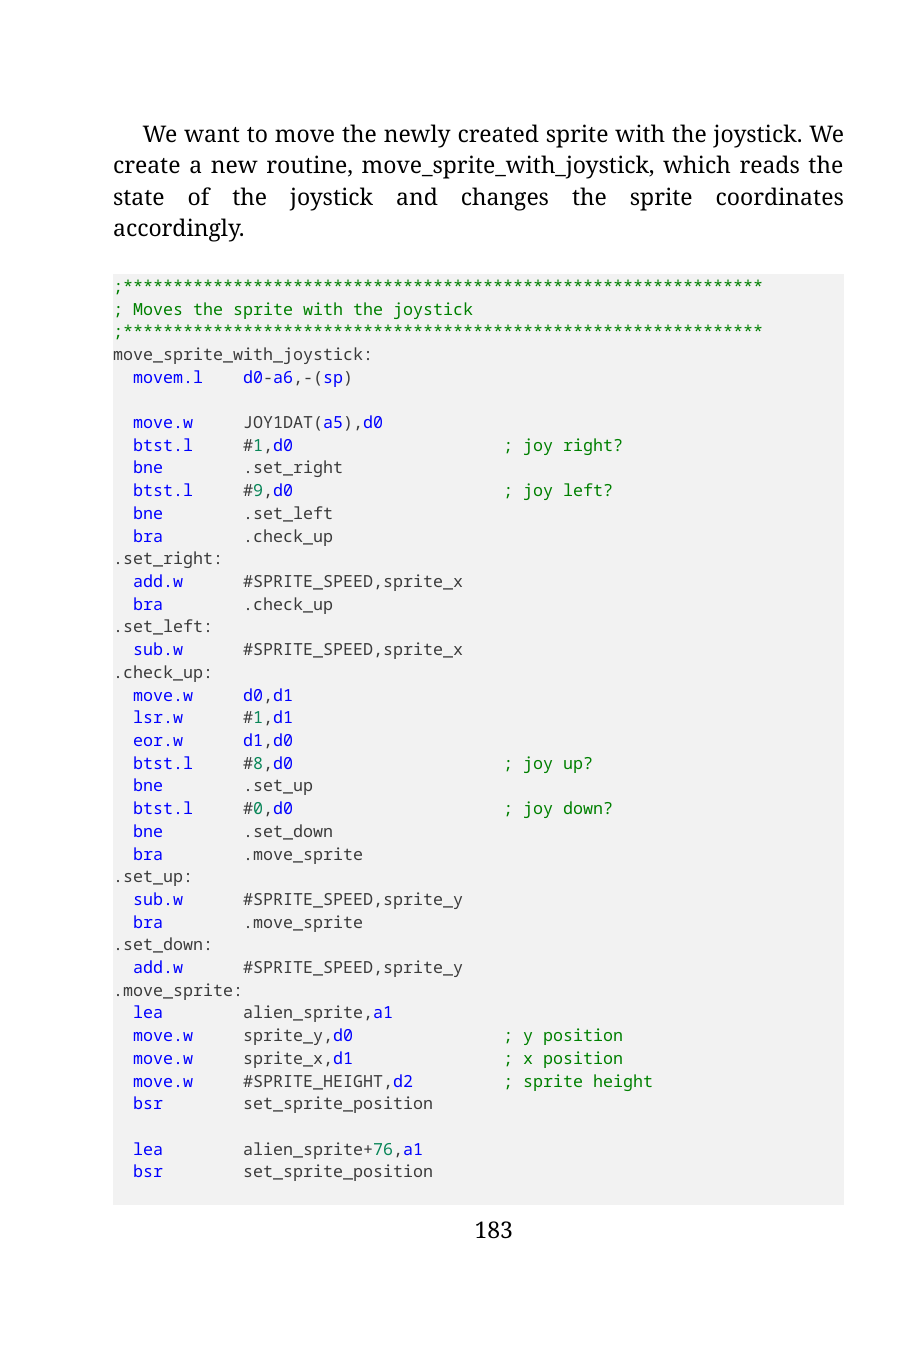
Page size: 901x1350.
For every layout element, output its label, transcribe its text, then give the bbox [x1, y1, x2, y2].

text bra .move_sprite [113, 910, 844, 933]
text sub.w #SPRITE_SPEED,sprite_y [113, 887, 844, 910]
text move.w JOY1DAT(a5),d0 [113, 411, 844, 433]
text move_sprite_with_joystick: [113, 342, 844, 365]
text .set_down: [113, 933, 844, 956]
text We want to move the newly created sprite with the joystick. We create a new routine, move_sprite_with_joystick, which reads the state of the joystick and changes the sprite coordinates accordingly. [113, 118, 844, 243]
text ; Moves the sprite with the joystick [113, 297, 844, 320]
text .set_left: [113, 615, 844, 638]
text bra .move_sprite [113, 842, 844, 865]
text ;**************************************************************** [113, 274, 844, 297]
text add.w #SPRITE_SPEED,sprite_y [113, 956, 844, 978]
text lea alien_sprite+76,a1 [113, 1137, 844, 1160]
text bra .check_up [113, 592, 844, 615]
text move.w d0,d1 [113, 683, 844, 706]
text btst.l #8,d0 ; joy up? [113, 751, 844, 774]
text btst.l #9,d0 ; joy left? [113, 479, 844, 501]
text movem.l d0-a6,-(sp) [113, 365, 844, 388]
text lsr.w #1,d1 [113, 706, 844, 728]
text bne .set_up [113, 774, 844, 797]
text lea alien_sprite,a1 [113, 1001, 844, 1024]
text add.w #SPRITE_SPEED,sprite_x [113, 569, 844, 592]
text bne .set_left [113, 501, 844, 524]
text bne .set_down [113, 819, 844, 842]
text bne .set_right [113, 456, 844, 479]
text ;**************************************************************** [113, 320, 844, 342]
text .check_up: [113, 660, 844, 683]
text bsr set_sprite_position [113, 1092, 844, 1114]
text bra .check_up [113, 524, 844, 547]
text sub.w #SPRITE_SPEED,sprite_x [113, 638, 844, 660]
text bsr set_sprite_position [113, 1160, 844, 1183]
text move.w sprite_x,d1 ; x position [113, 1046, 844, 1069]
text btst.l #1,d0 ; joy right? [113, 433, 844, 456]
text .set_up: [113, 865, 844, 887]
text eor.w d1,d0 [113, 728, 844, 751]
text .move_sprite: [113, 978, 844, 1001]
text move.w #SPRITE_HEIGHT,d2 ; sprite height [113, 1069, 844, 1092]
text move.w sprite_y,d0 ; y position [113, 1024, 844, 1046]
text btst.l #0,d0 ; joy down? [113, 797, 844, 819]
text .set_right: [113, 547, 844, 569]
